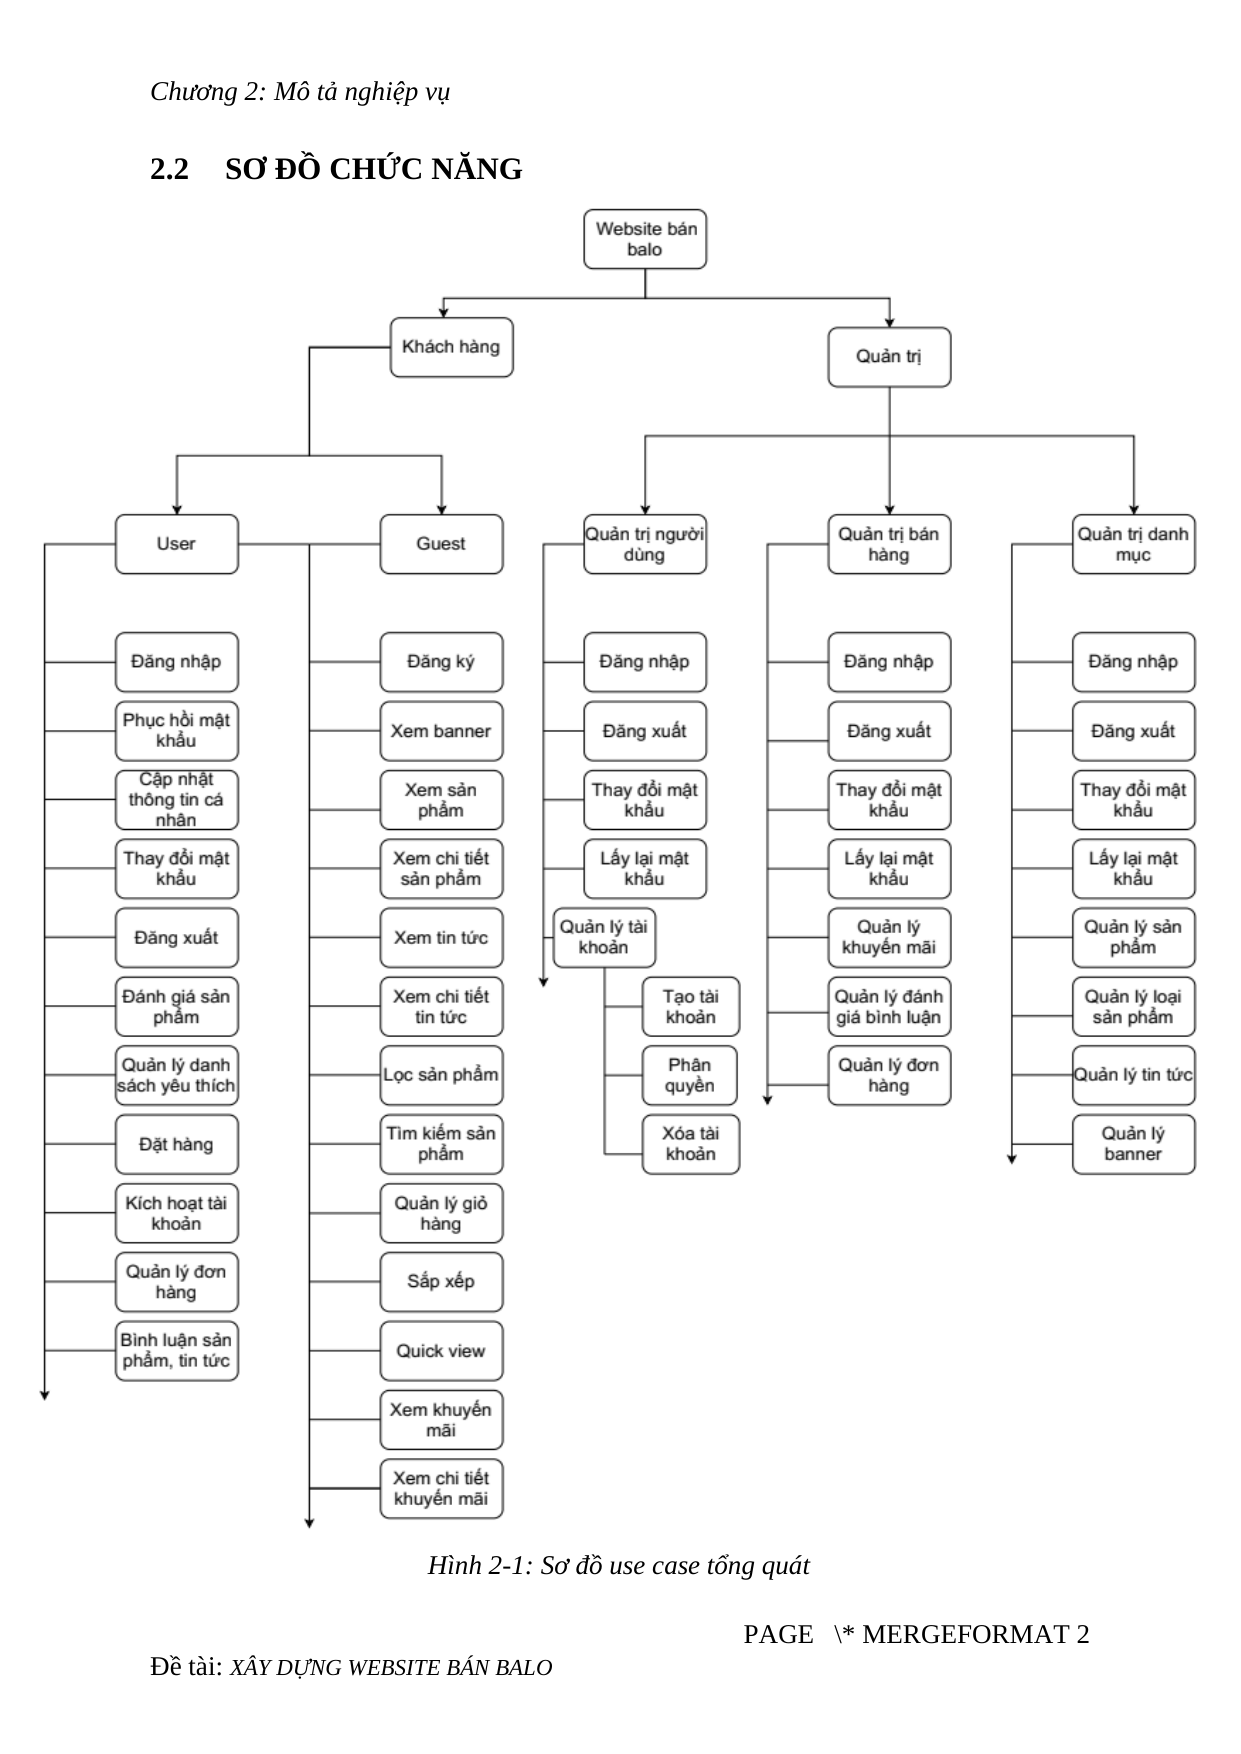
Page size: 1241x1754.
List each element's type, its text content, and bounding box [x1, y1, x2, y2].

text Sơ đồ use case tổng quát [150, 1549, 1090, 1581]
picture [37, 205, 1204, 1531]
text sơ đồ chức năng [150, 150, 1090, 186]
